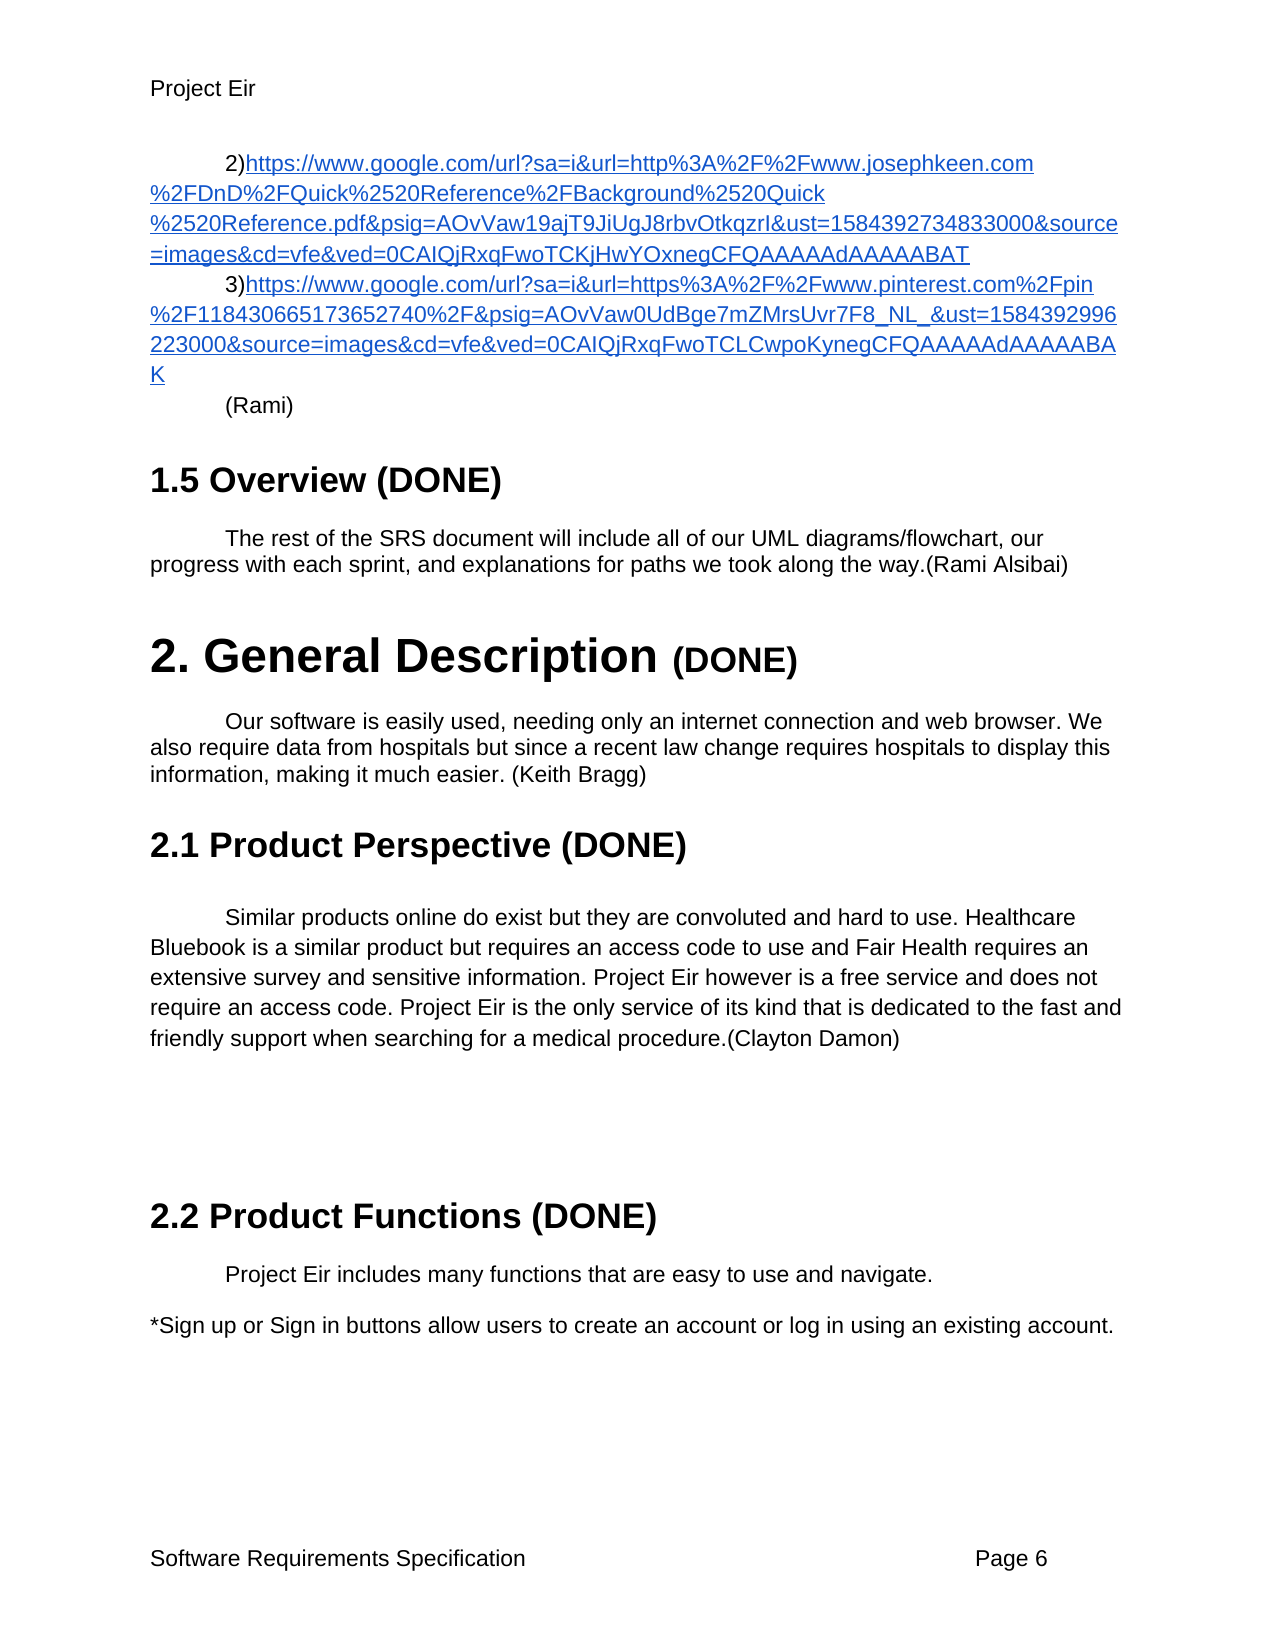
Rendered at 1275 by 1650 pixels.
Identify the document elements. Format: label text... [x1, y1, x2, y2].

text Similar products online do exist but they are convoluted and hard to use. Healthcare Bluebook is a similar product but requires an access code to use and Fair Health requires an extensive survey and sensitive information. Project Eir however is a free service and does not require an access code. Project Eir is the only service of its kind that is dedicated to the fast and friendly support when searching for a medical procedure.(Clayton Damon) [150, 904, 1125, 1051]
subtitle 2. General Description (DONE) [150, 628, 1125, 683]
text The rest of the SRS document will include all of our UML diagrams/flowchart, our progress with each sprint, and explanations for paths we took along the way.(Rami Alsibai) [150, 525, 1125, 578]
subtitle 2.1 Product Perspective (DONE) [150, 824, 1125, 865]
text Our software is easily used, needing only an internet connection and web browser. We also require data from hospitals but since a recent law change requires hospitals to display this information, making it much easier. (Keith Bragg) [150, 708, 1125, 787]
text (Rami) [150, 392, 1125, 418]
text *Sign up or Sign in buttons allow users to create an account or log in using an existing account. [150, 1312, 1125, 1338]
text 3)https://www.google.com/url?sa=i&url=https%3A%2F%2Fwww.pinterest.com%2Fpin%2F118430665173652740%2F&psig=AOvVaw0UdBge7mZMrsUvr7F8_NL_&ust=1584392996223000&source=images&cd=vfe&ved=0CAIQjRxqFwoTCLCwpoKynegCFQAAAAAdAAAAABAK [150, 271, 1125, 388]
subtitle 1.5 Overview (DONE) [150, 459, 1125, 500]
subtitle 2.2 Product Functions (DONE) [150, 1195, 1125, 1236]
text Project Eir includes many functions that are easy to use and navigate. [150, 1261, 1125, 1287]
text 2)https://www.google.com/url?sa=i&url=http%3A%2F%2Fwww.josephkeen.com%2FDnD%2FQuick%2520Reference%2FBackground%2520Quick%2520Reference.pdf&psig=AOvVaw19ajT9JiUgJ8rbvOtkqzrI&ust=1584392734833000&source=images&cd=vfe&ved=0CAIQjRxqFwoTCKjHwYOxnegCFQAAAAAdAAAAABAT [150, 150, 1125, 267]
